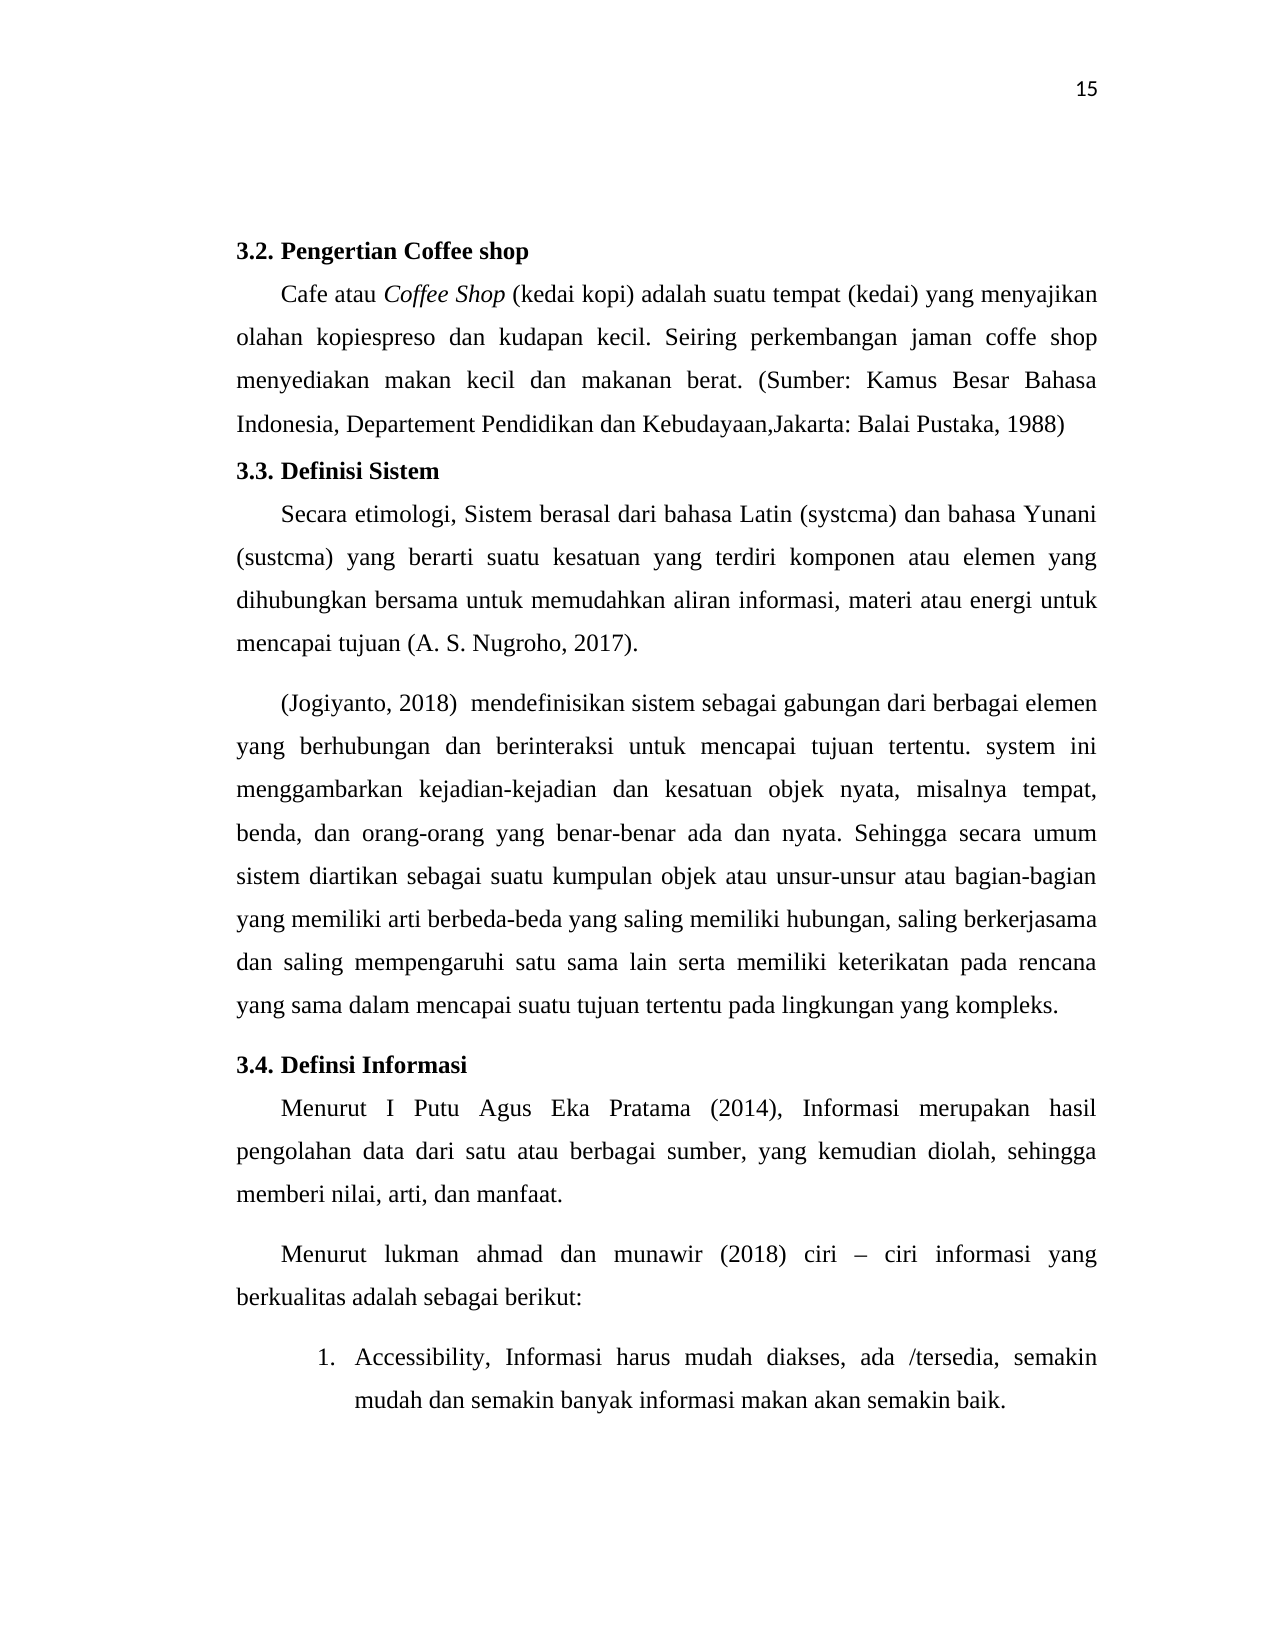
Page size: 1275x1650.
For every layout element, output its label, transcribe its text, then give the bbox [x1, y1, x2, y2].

subtitle Definisi Sistem [236, 456, 1098, 485]
subtitle Definsi Informasi [236, 1050, 1098, 1079]
list Accessibility, Informasi harus mudah diakses, ada /tersedia, semakin mudah dan semakin banyak informasi makan akan semakin baik. [317, 1342, 1098, 1414]
text Menurut lukman ahmad dan munawir (2018) ciri – ciri informasi yang berkualitas adalah sebagai berikut: [236, 1239, 1098, 1311]
list Cafe atau Coffee Shop (kedai kopi) adalah suatu tempat (kedai) yang menyajikan olahan kopiespreso dan kudapan kecil. Seiring perkembangan jaman coffe shop menyediakan makan kecil dan makanan berat. (Sumber: Kamus Besar Bahasa Indonesia, Departement Pendidikan dan Kebudayaan,Jakarta: Balai Pustaka, 1988) [236, 279, 1098, 437]
text Secara etimologi, Sistem berasal dari bahasa Latin (systcma) dan bahasa Yunani (sustcma) yang berarti suatu kesatuan yang terdiri komponen atau elemen yang dihubungkan bersama untuk memudahkan aliran informasi, materi atau energi untuk mencapai tujuan (A. S. Nugroho, 2017). [236, 499, 1098, 657]
text (Jogiyanto, 2018) mendefinisikan sistem sebagai gabungan dari berbagai elemen yang berhubungan dan berinteraksi untuk mencapai tujuan tertentu. system ini menggambarkan kejadian-kejadian dan kesatuan objek nyata, misalnya tempat, benda, dan orang-orang yang benar-benar ada dan nyata. Sehingga secara umum sistem diartikan sebagai suatu kumpulan objek atau unsur-unsur atau bagian-bagian yang memiliki arti berbeda-beda yang saling memiliki hubungan, saling berkerjasama dan saling mempengaruhi satu sama lain serta memiliki keterikatan pada rencana yang sama dalam mencapai suatu tujuan tertentu pada lingkungan yang kompleks. [236, 688, 1098, 1019]
text Menurut I Putu Agus Eka Pratama (2014), Informasi merupakan hasil pengolahan data dari satu atau berbagai sumber, yang kemudian diolah, sehingga memberi nilai, arti, dan manfaat. [236, 1093, 1098, 1208]
subtitle Pengertian Coffee shop [236, 236, 1098, 265]
